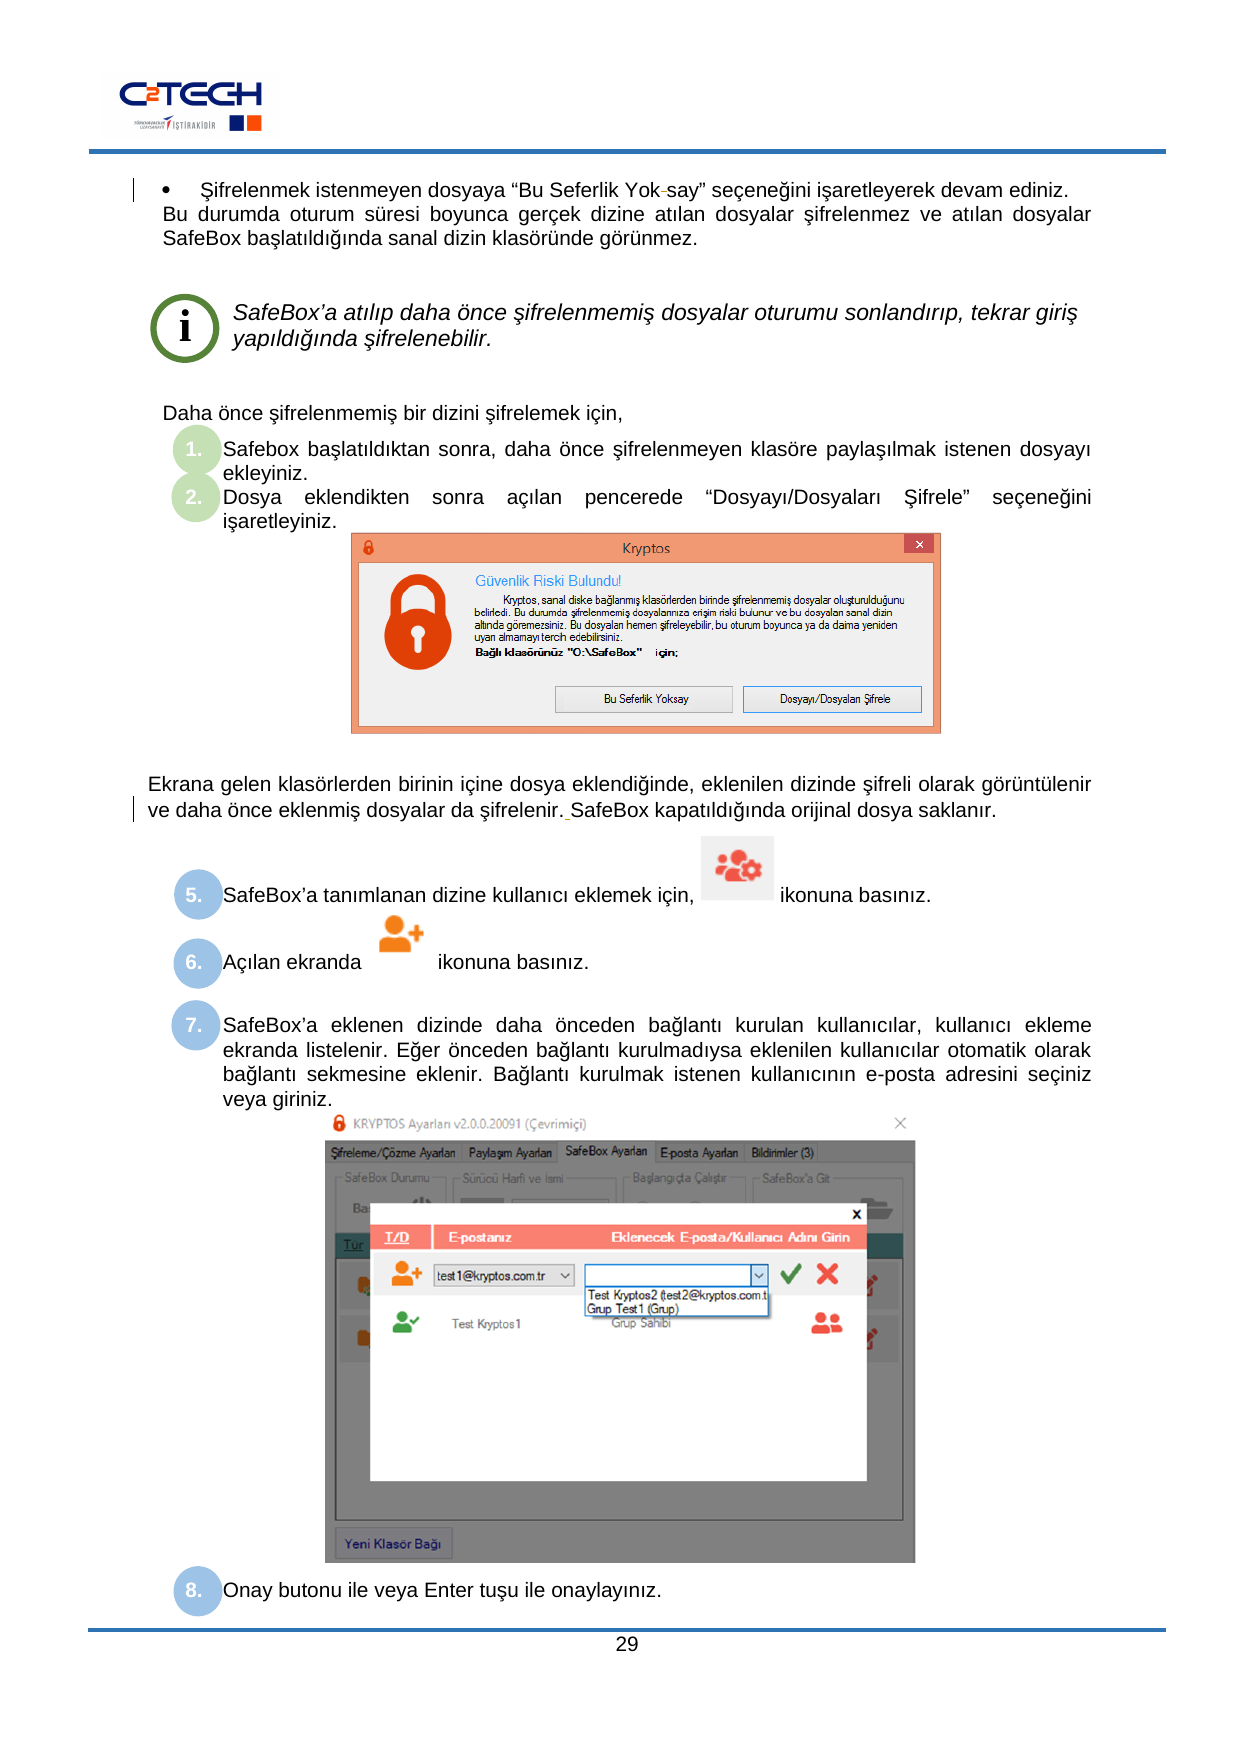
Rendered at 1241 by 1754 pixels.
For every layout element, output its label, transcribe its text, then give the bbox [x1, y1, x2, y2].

table_header i [148, 299, 221, 364]
picture [99, 73, 282, 140]
text Bu durumda oturum süresi boyunca gerçek dizine atılan dosyalar şifrelenmez ve atılan dosyalar SafeBox başlatıldığında sanal dizin klasöründe görünmez. [162, 202, 1093, 250]
picture [351, 532, 942, 734]
picture [325, 1111, 916, 1563]
text Daha önce şifrelenmemiş bir dizini şifrelemek için, [162, 400, 1093, 424]
picture [367, 907, 438, 970]
list Onay butonu ile veya Enter tuşu ile onaylayınız. [185, 1577, 1093, 1601]
list Şifrelenmek istenmeyen dosyaya “Bu Seferlik Yoksay” seçeneğini işaretleyerek devam ediniz. [162, 178, 1093, 202]
list Dosya eklendikten sonra açılan pencerede “Dosyayı/Dosyaları Şifrele” seçeneğini işaretleyiniz. [185, 485, 1093, 533]
list Safebox başlatıldıktan sonra, daha önce şifrelenmeyen klasöre paylaşılmak istenen dosyayı ekleyiniz. [185, 437, 1093, 485]
list SafeBox’a eklenen dizinde daha önceden bağlantı kurulan kullanıcılar, kullanıcı ekleme ekranda listelenir. Eğer önceden bağlantı kurulmadıysa eklenilen kullanıcılar otomatik olarak bağlantı sekmesine eklenir. Bağlantı kurulmak istenen kullanıcının e-posta adresini seçiniz veya giriniz. [185, 1013, 1093, 1111]
list Açılan ekranda ikonuna basınız. [185, 907, 1093, 974]
table_header SafeBox’a atılıp daha önce şifrelenmemiş dosyalar oturumu sonlandırıp, tekrar giriş yapıldığında şifrelenebilir. [221, 299, 1092, 364]
text Ekrana gelen klasörlerden birinin içine dosya eklendiğinde, eklenilen dizinde şifreli olarak görüntülenir ve daha önce eklenmiş dosyalar da şifrelenir.SafeBox kapatıldığında orijinal dosya saklanır. [148, 772, 1093, 822]
picture [700, 836, 775, 902]
list SafeBox’a tanımlanan dizine kullanıcı eklemek için, ikonuna basınız. [185, 836, 1093, 906]
